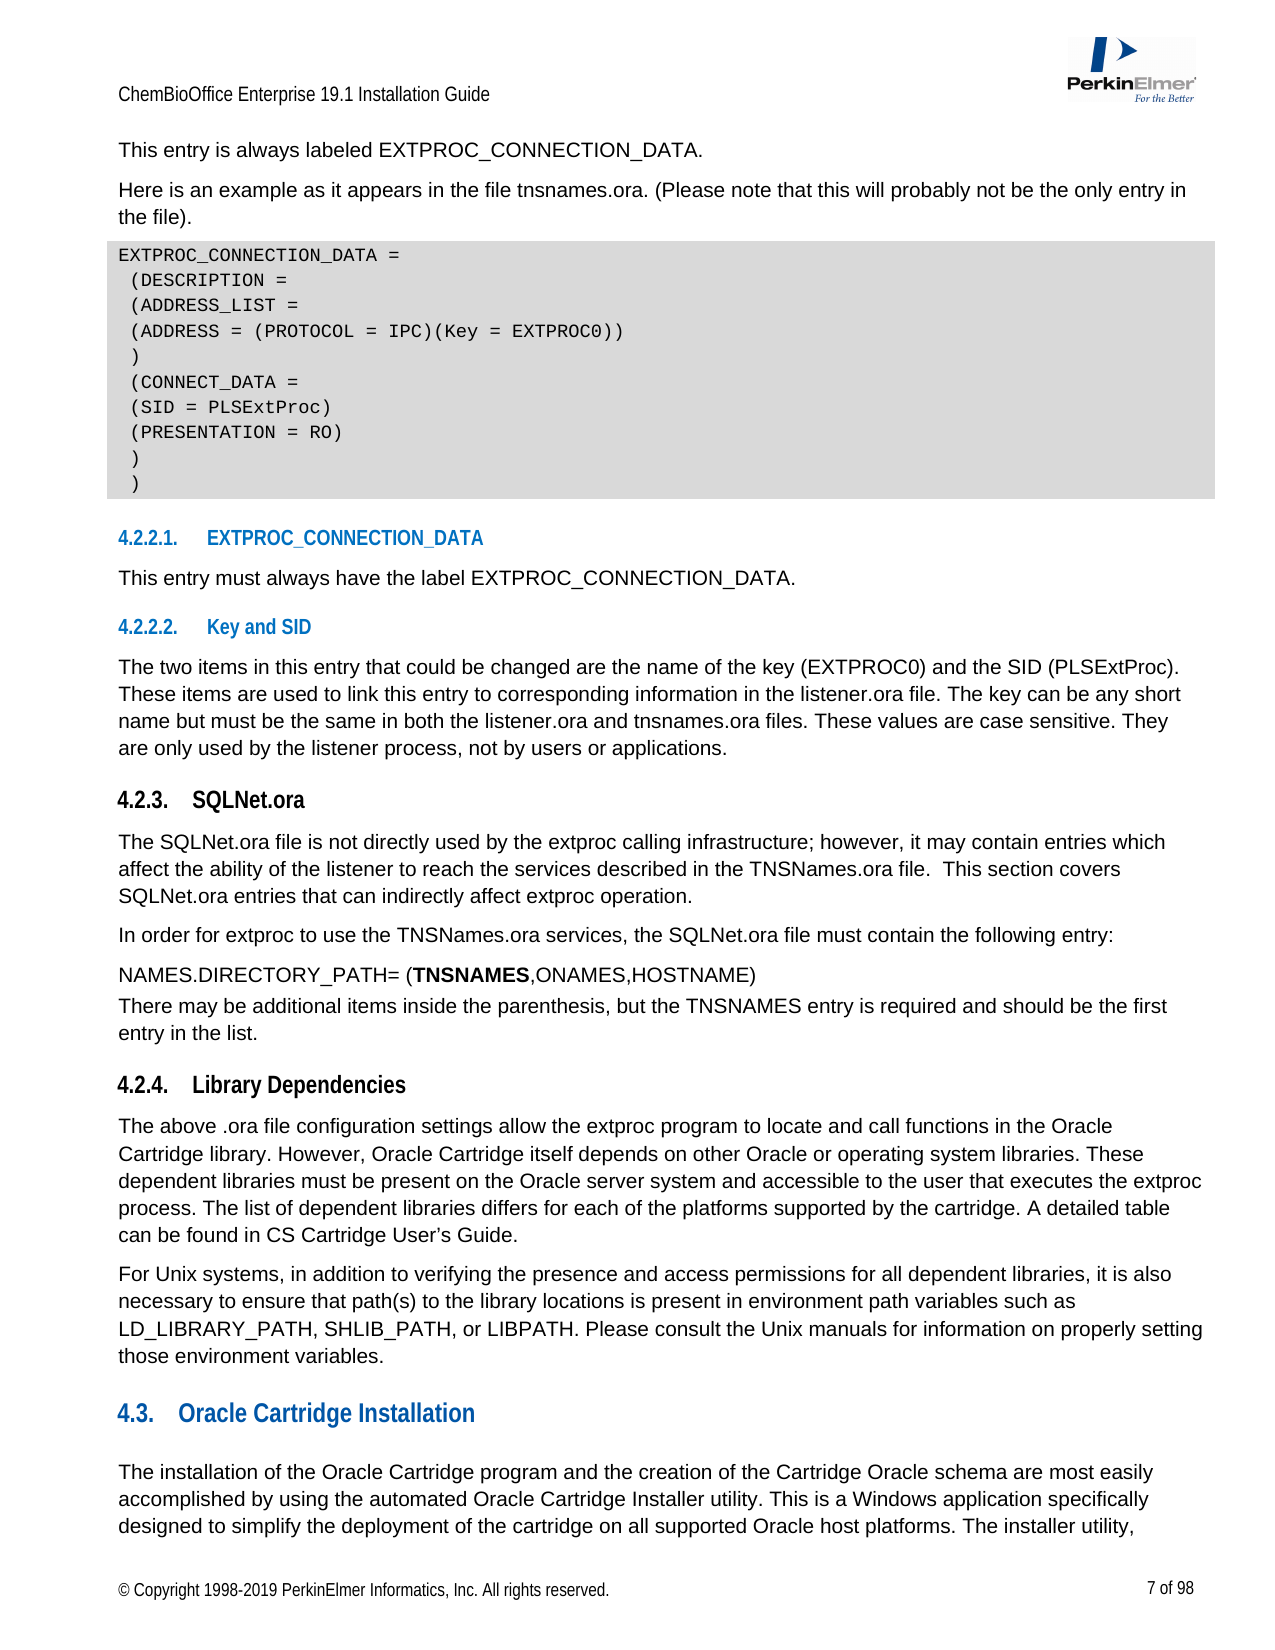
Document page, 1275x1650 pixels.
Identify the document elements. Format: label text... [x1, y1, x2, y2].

text The two items in this entry that could be changed are the name of the key (EXTPROC0) and the SID (PLSExtProc). These items are used to link this entry to corresponding information in the listener.ora file. The key can be any short name but must be the same in both the listener.ora and tnsnames.ora files. These values are case sensitive. They are only used by the listener process, not by users or applications. [118, 652, 1204, 760]
text For Unix systems, in addition to verifying the presence and access permissions for all dependent libraries, it is also necessary to ensure that path(s) to the library locations is present in environment path variables such as LD_LIBRARY_PATH, SHLIB_PATH, or LIBPATH. Please consult the Unix manuals for information on properly setting those environment variables. [118, 1259, 1204, 1367]
text In order for extproc to use the TNSNames.ora services, the SQLNet.ora file must contain the following entry: [118, 920, 1204, 947]
subtitle SQLNet.ora [117, 785, 1204, 814]
subtitle Library Dependencies [117, 1070, 1204, 1099]
subtitle EXTPROC_CONNECTION_DATA [118, 524, 1204, 550]
text This entry is always labeled EXTPROC_CONNECTION_DATA. [118, 135, 1204, 162]
text There may be additional items inside the parenthesis, but the TNSNAMES entry is required and should be the first entry in the list. [118, 991, 1204, 1045]
text The above .ora file configuration settings allow the extproc program to locate and call functions in the Oracle Cartridge library. However, Oracle Cartridge itself depends on other Oracle or operating system libraries. These dependent libraries must be present on the Oracle server system and accessible to the user that executes the extproc process. The list of dependent libraries differs for each of the platforms supported by the cartridge. A detailed table can be found in CS Cartridge User’s Guide. [118, 1111, 1204, 1247]
text The SQLNet.ora file is not directly used by the extproc calling infrastructure; however, it may contain entries which affect the ability of the listener to reach the services described in the TNSNames.ora file. This section covers SQLNet.ora entries that can indirectly affect extproc operation. [118, 826, 1204, 908]
subtitle Key and SID [118, 614, 1204, 639]
text This entry must always have the label EXTPROC_CONNECTION_DATA. [118, 562, 1204, 589]
subtitle Oracle Cartridge Installation [117, 1397, 1204, 1428]
table_header EXTPROC_CONNECTION_DATA = (DESCRIPTION = (ADDRESS_LIST = (ADDRESS = (PROTOCOL = IPC)(Key = EXTPROC0)) ) (CONNECT_DATA = (SID = PLSExtProc) (PRESENTATION = RO) ) ) [107, 241, 1215, 499]
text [118, 1457, 1204, 1538]
picture [1067, 37, 1197, 102]
text NAMES.DIRECTORY_PATH= (TNSNAMES,ONAMES,HOSTNAME) [118, 960, 1204, 987]
text Here is an example as it appears in the file tnsnames.ora. (Please note that this will probably not be the only entry in the file). [118, 174, 1204, 229]
